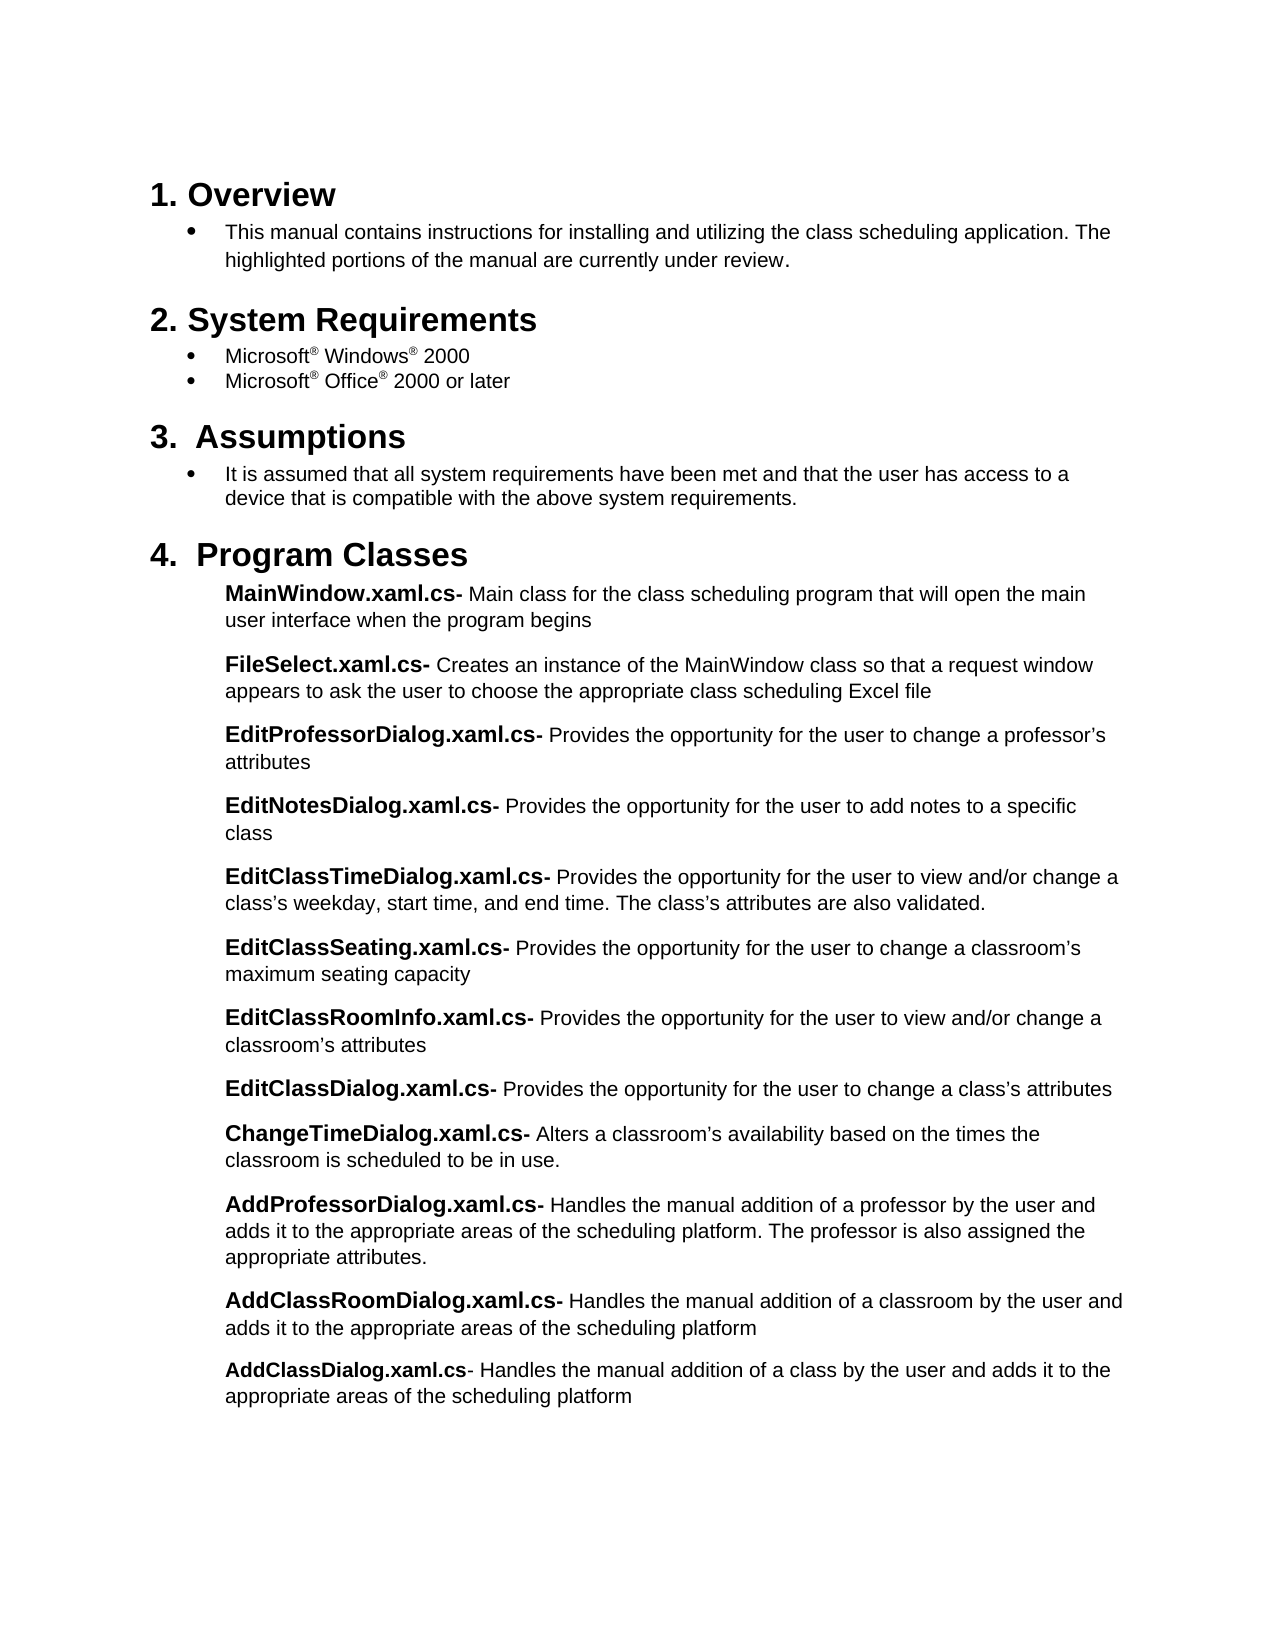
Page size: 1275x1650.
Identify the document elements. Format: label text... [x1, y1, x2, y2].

text EditProfessorDialog.xaml.cs- Provides the opportunity for the user to change a professor’s attributes [225, 721, 1125, 773]
text AddProfessorDialog.xaml.cs- Handles the manual addition of a professor by the user and adds it to the appropriate areas of the scheduling platform. The professor is also assigned the appropriate attributes. [225, 1191, 1125, 1269]
text AddClassDialog.xaml.cs- Handles the manual addition of a class by the user and adds it to the appropriate areas of the scheduling platform [225, 1358, 1125, 1408]
text EditNotesDialog.xaml.cs- Provides the opportunity for the user to add notes to a specific class [225, 792, 1125, 844]
subtitle 4. Program Classes [150, 535, 1125, 574]
text FileSelect.xaml.cs- Creates an instance of the MainWindow class so that a request window appears to ask the user to choose the appropriate class scheduling Excel file [225, 651, 1125, 703]
text EditClassDialog.xaml.cs- Provides the opportunity for the user to change a class’s attributes [225, 1075, 1125, 1101]
text EditClassRoomInfo.xaml.cs- Provides the opportunity for the user to view and/or change a classroom’s attributes [225, 1004, 1125, 1056]
subtitle 3. Assumptions [150, 417, 1125, 456]
list Microsoft® Windows® 2000 [187, 344, 1125, 368]
subtitle Overview [150, 175, 1125, 213]
text EditClassTimeDialog.xaml.cs- Provides the opportunity for the user to view and/or change a class’s weekday, start time, and end time. The class’s attributes are also validated. [225, 863, 1125, 915]
text EditClassSeating.xaml.cs- Provides the opportunity for the user to change a classroom’s maximum seating capacity [225, 933, 1125, 986]
list It is assumed that all system requirements have been met and that the user has access to a device that is compatible with the above system requirements. [187, 462, 1125, 510]
list Microsoft® Office® 2000 or later [187, 368, 1125, 392]
list This manual contains instructions for installing and utilizing the class scheduling application. The highlighted portions of the manual are currently under review. [187, 220, 1125, 273]
text MainWindow.xaml.cs- Main class for the class scheduling program that will open the main user interface when the program begins [225, 580, 1125, 632]
subtitle System Requirements [150, 300, 1125, 338]
text ChangeTimeDialog.xaml.cs- Alters a classroom’s availability based on the times the classroom is scheduled to be in use. [225, 1120, 1125, 1172]
text AddClassRoomDialog.xaml.cs- Handles the manual addition of a classroom by the user and adds it to the appropriate areas of the scheduling platform [225, 1287, 1125, 1339]
